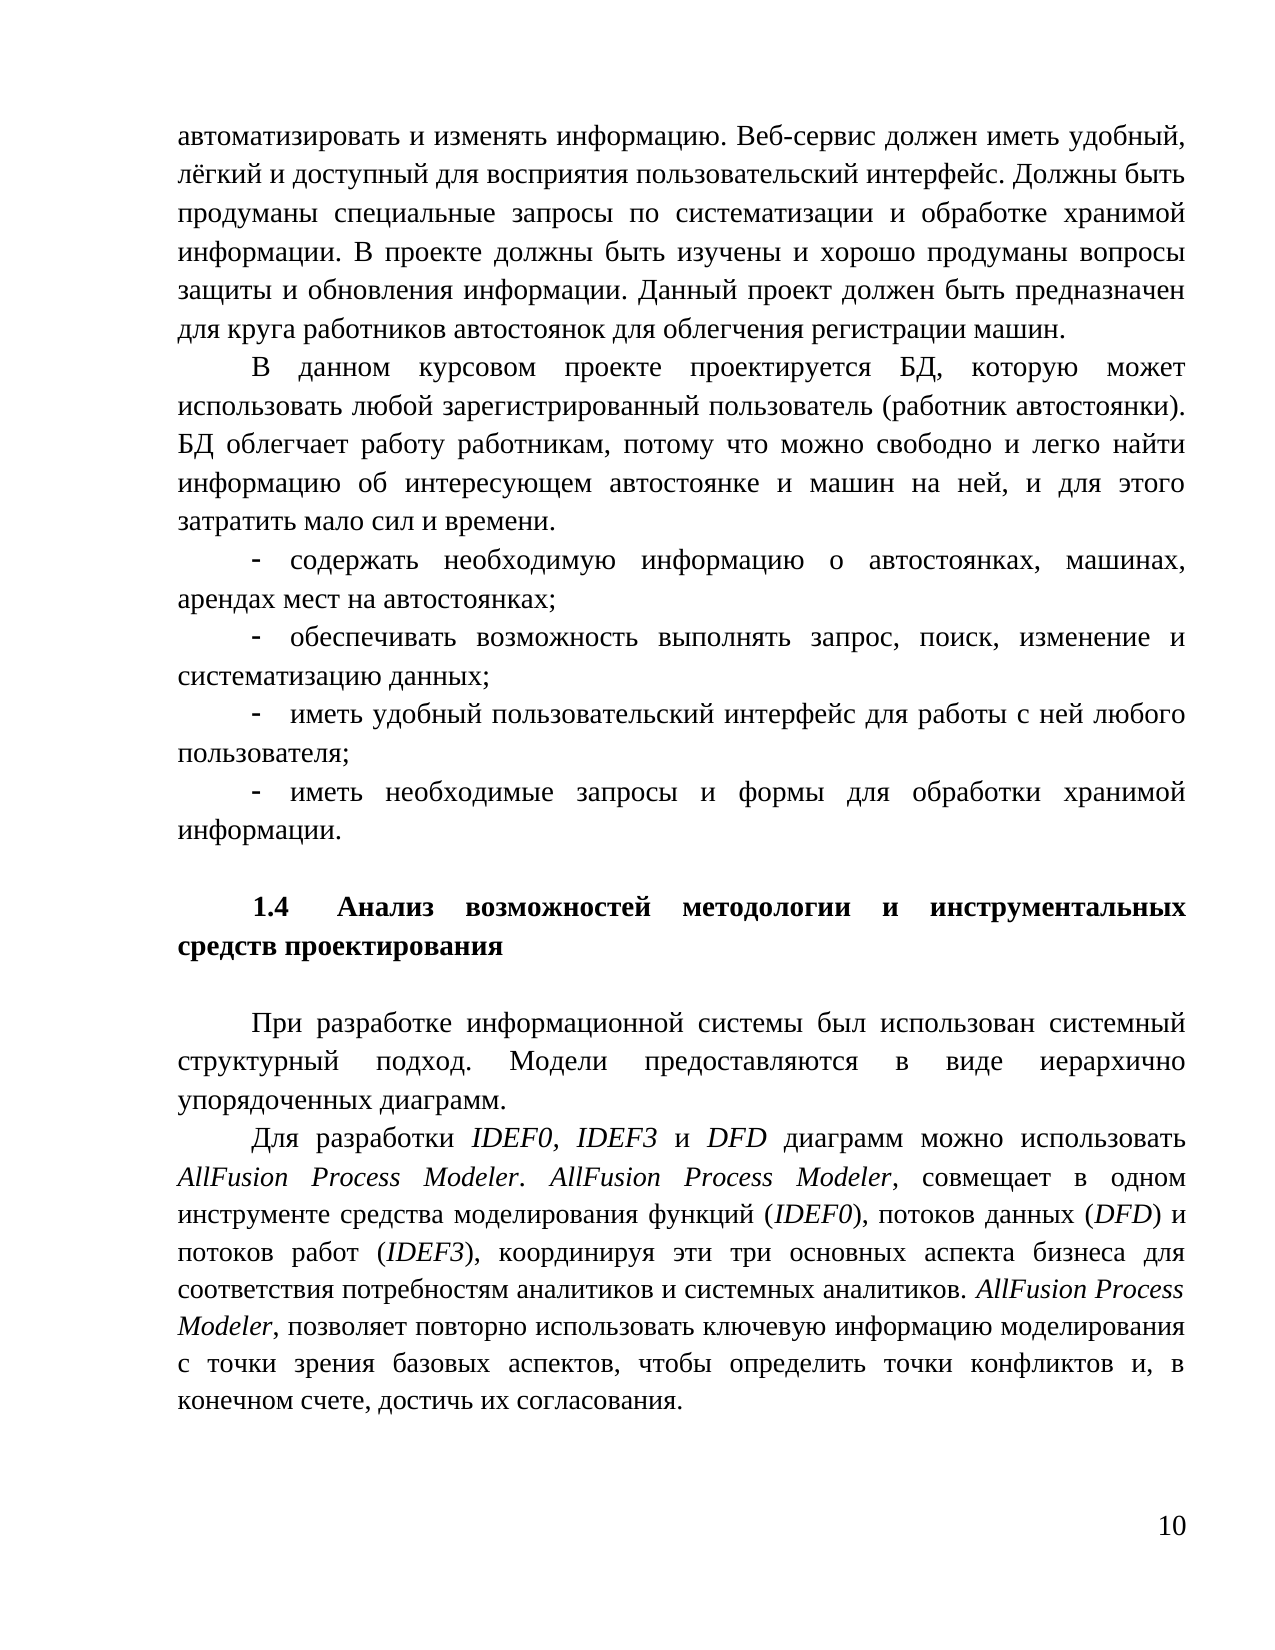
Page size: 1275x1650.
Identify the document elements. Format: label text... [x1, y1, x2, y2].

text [177, 118, 1186, 344]
text Для разработки IDEF0, IDEF3 и DFD диаграмм можно использовать AllFusion Process Modeler. AllFusion Process Modeler, совмещает в одном инструменте средства моделирования функций (IDEF0), потоков данных (DFD) и потоков работ (IDEF3), координируя эти три основных аспекта бизнеса для соответствия потребностям аналитиков и системных аналитиков. AllFusion Process Modeler, позволяет повторно использовать ключевую информацию моделирования с точки зрения базовых аспектов, чтобы определить точки конфликтов и, в конечном счете, достичь их согласования. [177, 1121, 1186, 1416]
list иметь удобный пользовательский интерфейс для работы с ней любого пользователя; [177, 696, 1186, 769]
list иметь необходимые запросы и формы для обработки хранимой информации. [177, 774, 1186, 846]
text В данном курсовом проекте проектируется БД, которую может использовать любой зарегистрированный пользователь (работник автостоянки). БД облегчает работу работникам, потому что можно свободно и легко найти информацию об интересующем автостоянке и машин на ней, и для этого затратить мало сил и времени. [177, 349, 1186, 537]
list содержать необходимую информацию о автостоянках, машинах, арендах мест на автостоянках; [177, 542, 1186, 614]
text При разработке информационной системы был использован системный структурный подход. Модели предоставляются в виде иерархично упорядоченных диаграмм. [177, 1005, 1186, 1116]
list обеспечивать возможность выполнять запрос, поиск, изменение и систематизацию данных; [177, 619, 1186, 691]
subtitle 1.4 Анализ возможностей методологии и инструментальных средств проектирования [177, 889, 1186, 961]
